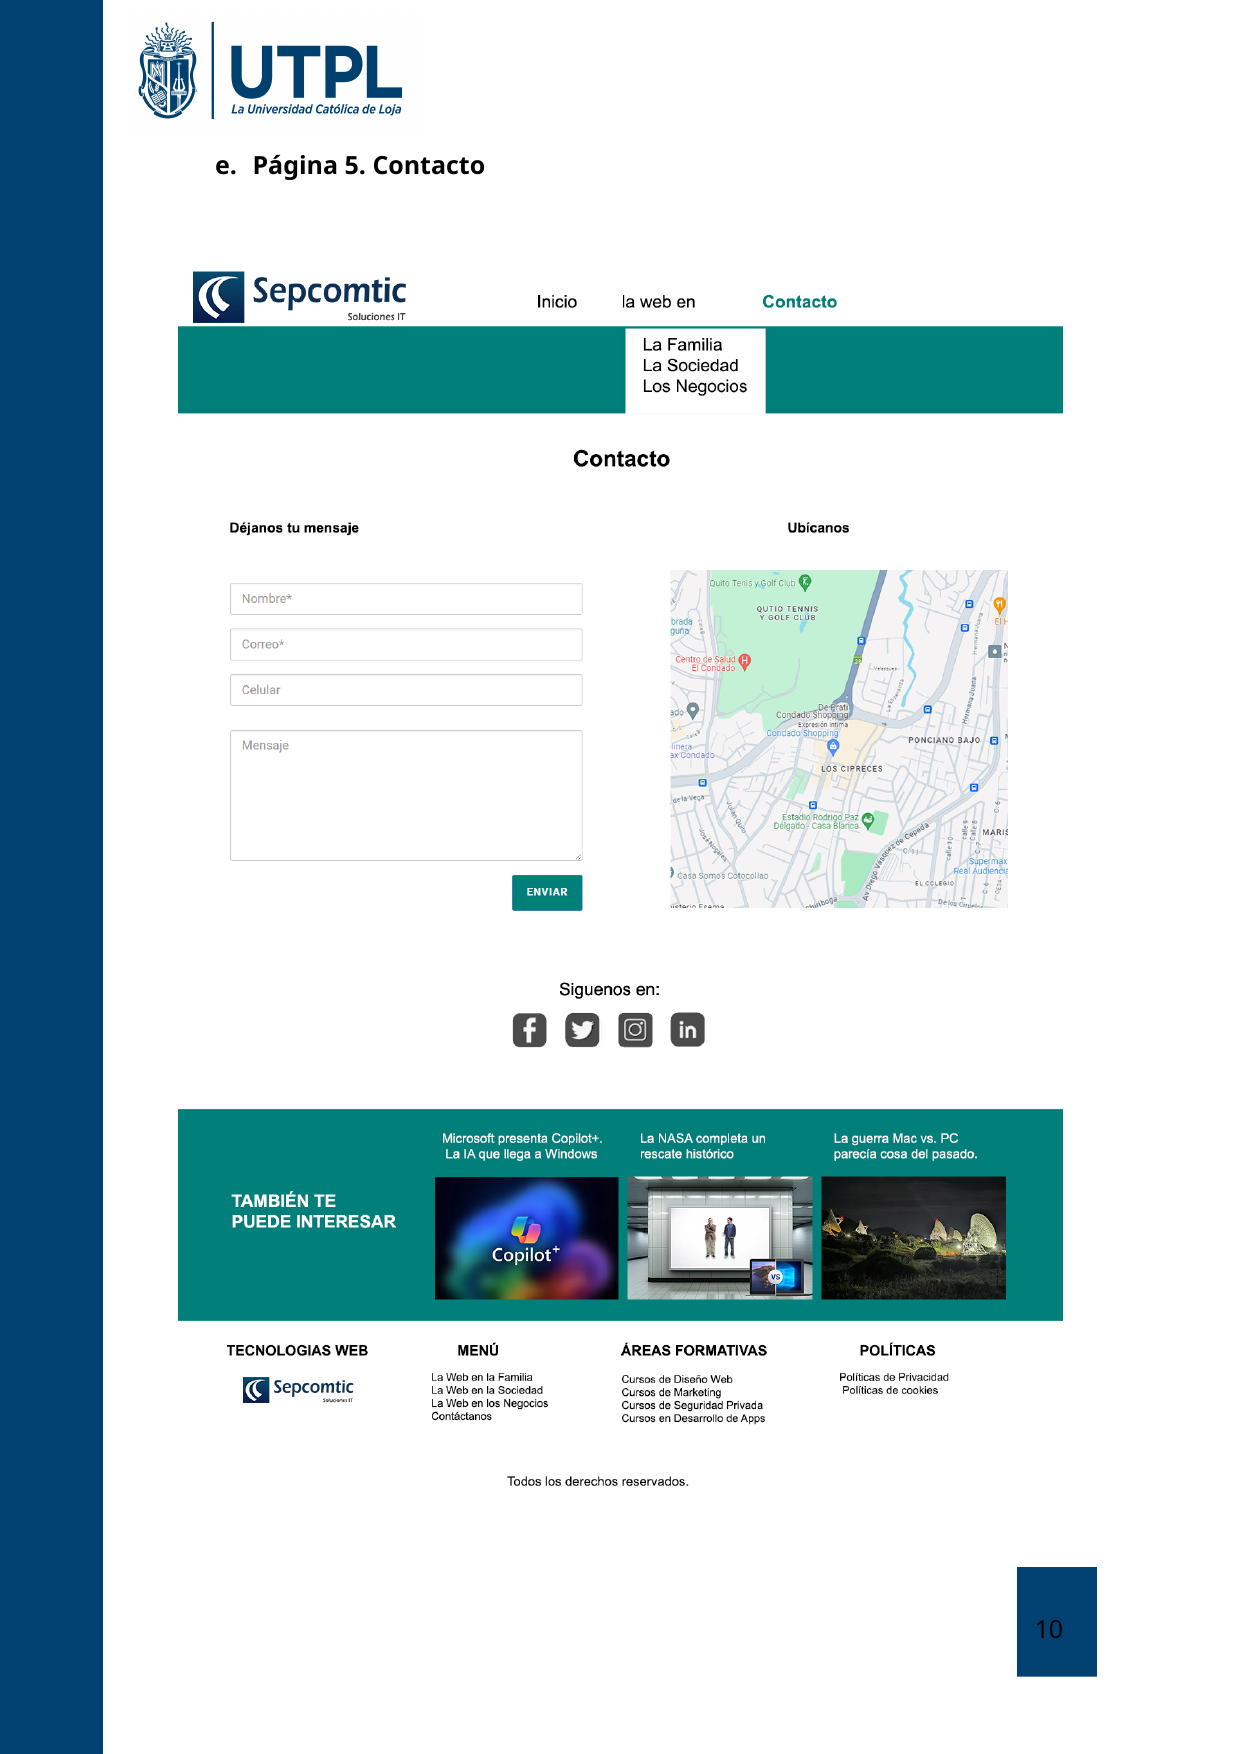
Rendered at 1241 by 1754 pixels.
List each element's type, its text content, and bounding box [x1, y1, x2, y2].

picture [125, 11, 426, 132]
picture [178, 254, 1063, 1515]
subtitle Página 5. Contacto [215, 148, 1063, 182]
